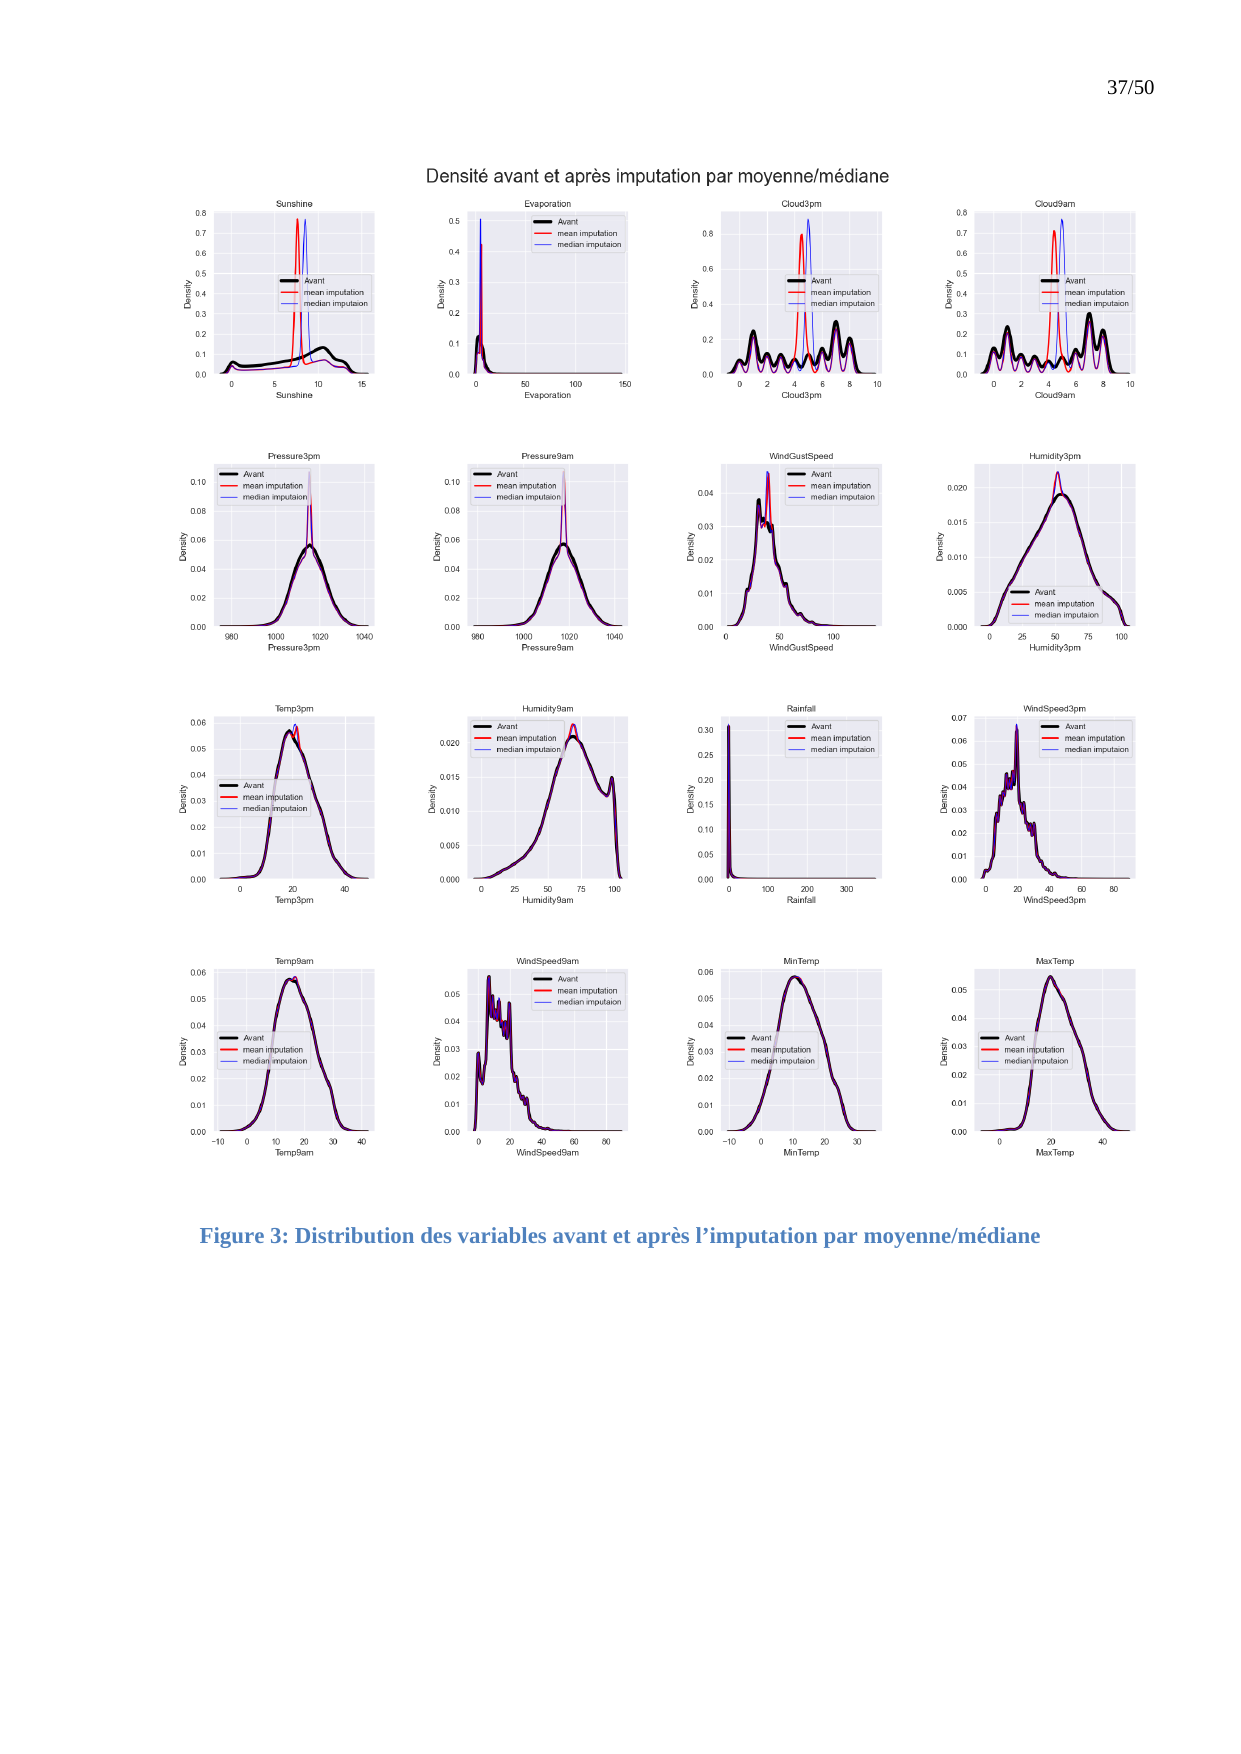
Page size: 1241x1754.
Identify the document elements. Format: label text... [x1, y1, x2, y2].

picture [126, 147, 1189, 1210]
